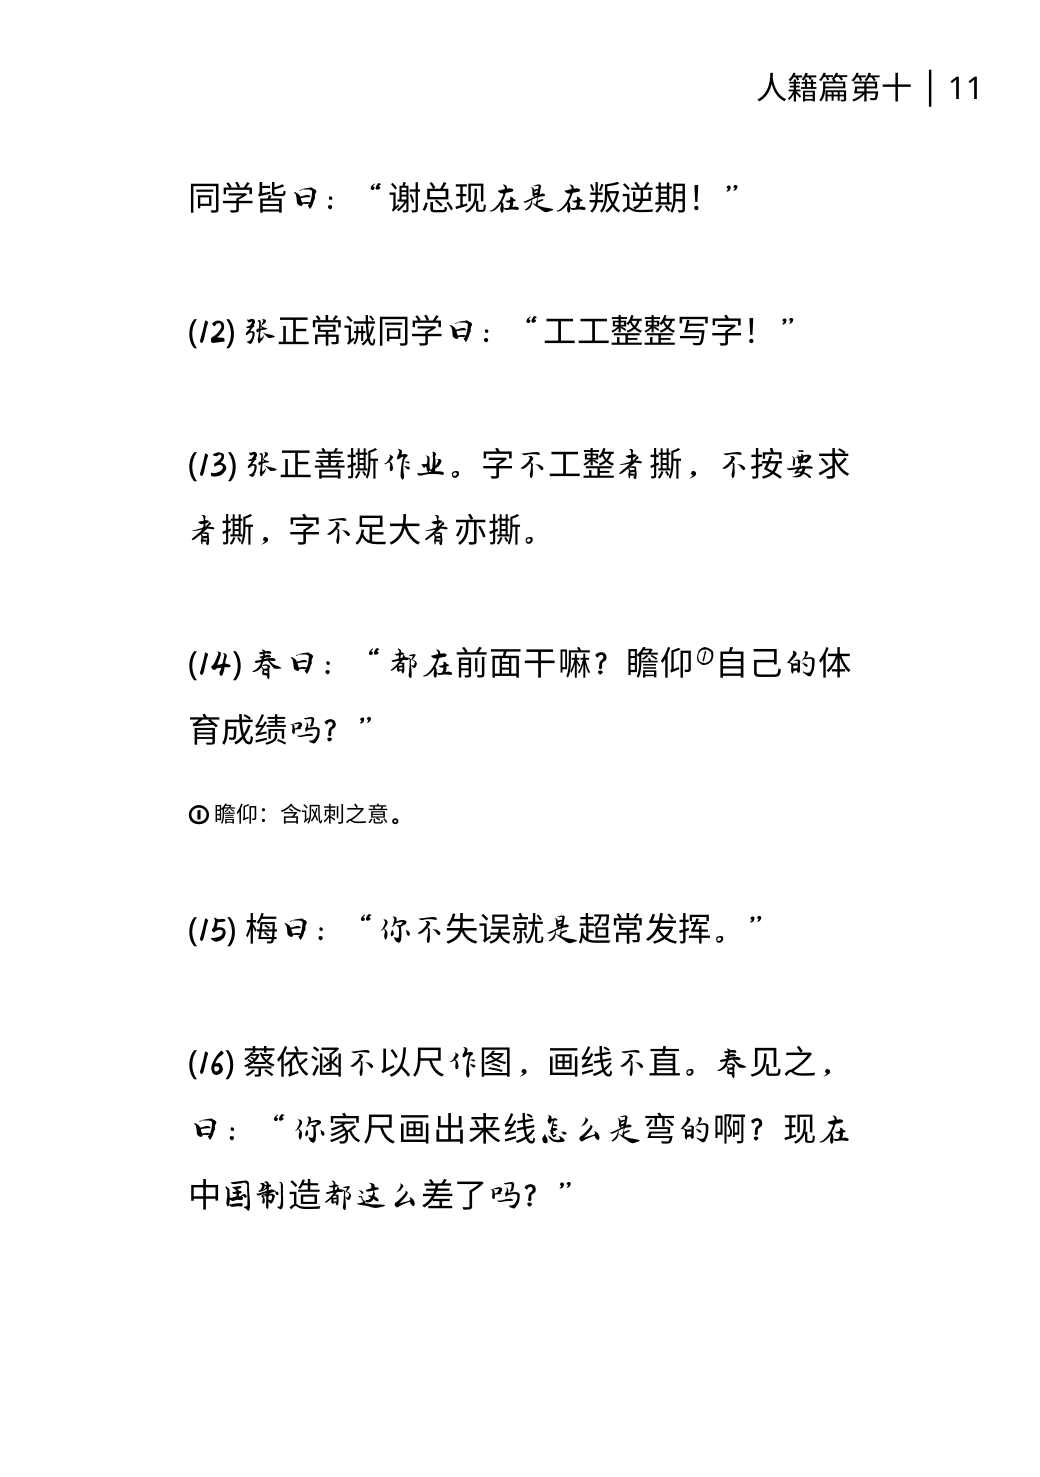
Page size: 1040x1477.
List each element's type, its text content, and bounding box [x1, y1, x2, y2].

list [188, 166, 852, 233]
list 张正善撕作业。字不工整者撕，不按要求者撕，字不足大者亦撕。 [188, 432, 852, 565]
list 春曰：“都在前面干嘛？瞻仰①自己的体育成绩吗？” [188, 632, 852, 764]
list 张正常诫同学曰：“工工整整写字！” [188, 299, 852, 366]
text ①瞻仰：含讽刺之意。 [188, 798, 852, 831]
list 蔡依涵不以尺作图，画线不直。春见之，曰：“你家尺画出来线怎么是弯的啊？现在中国制造都这么差了吗？” [188, 1030, 852, 1230]
list 梅曰：“你不失误就是超常发挥。” [188, 897, 852, 964]
